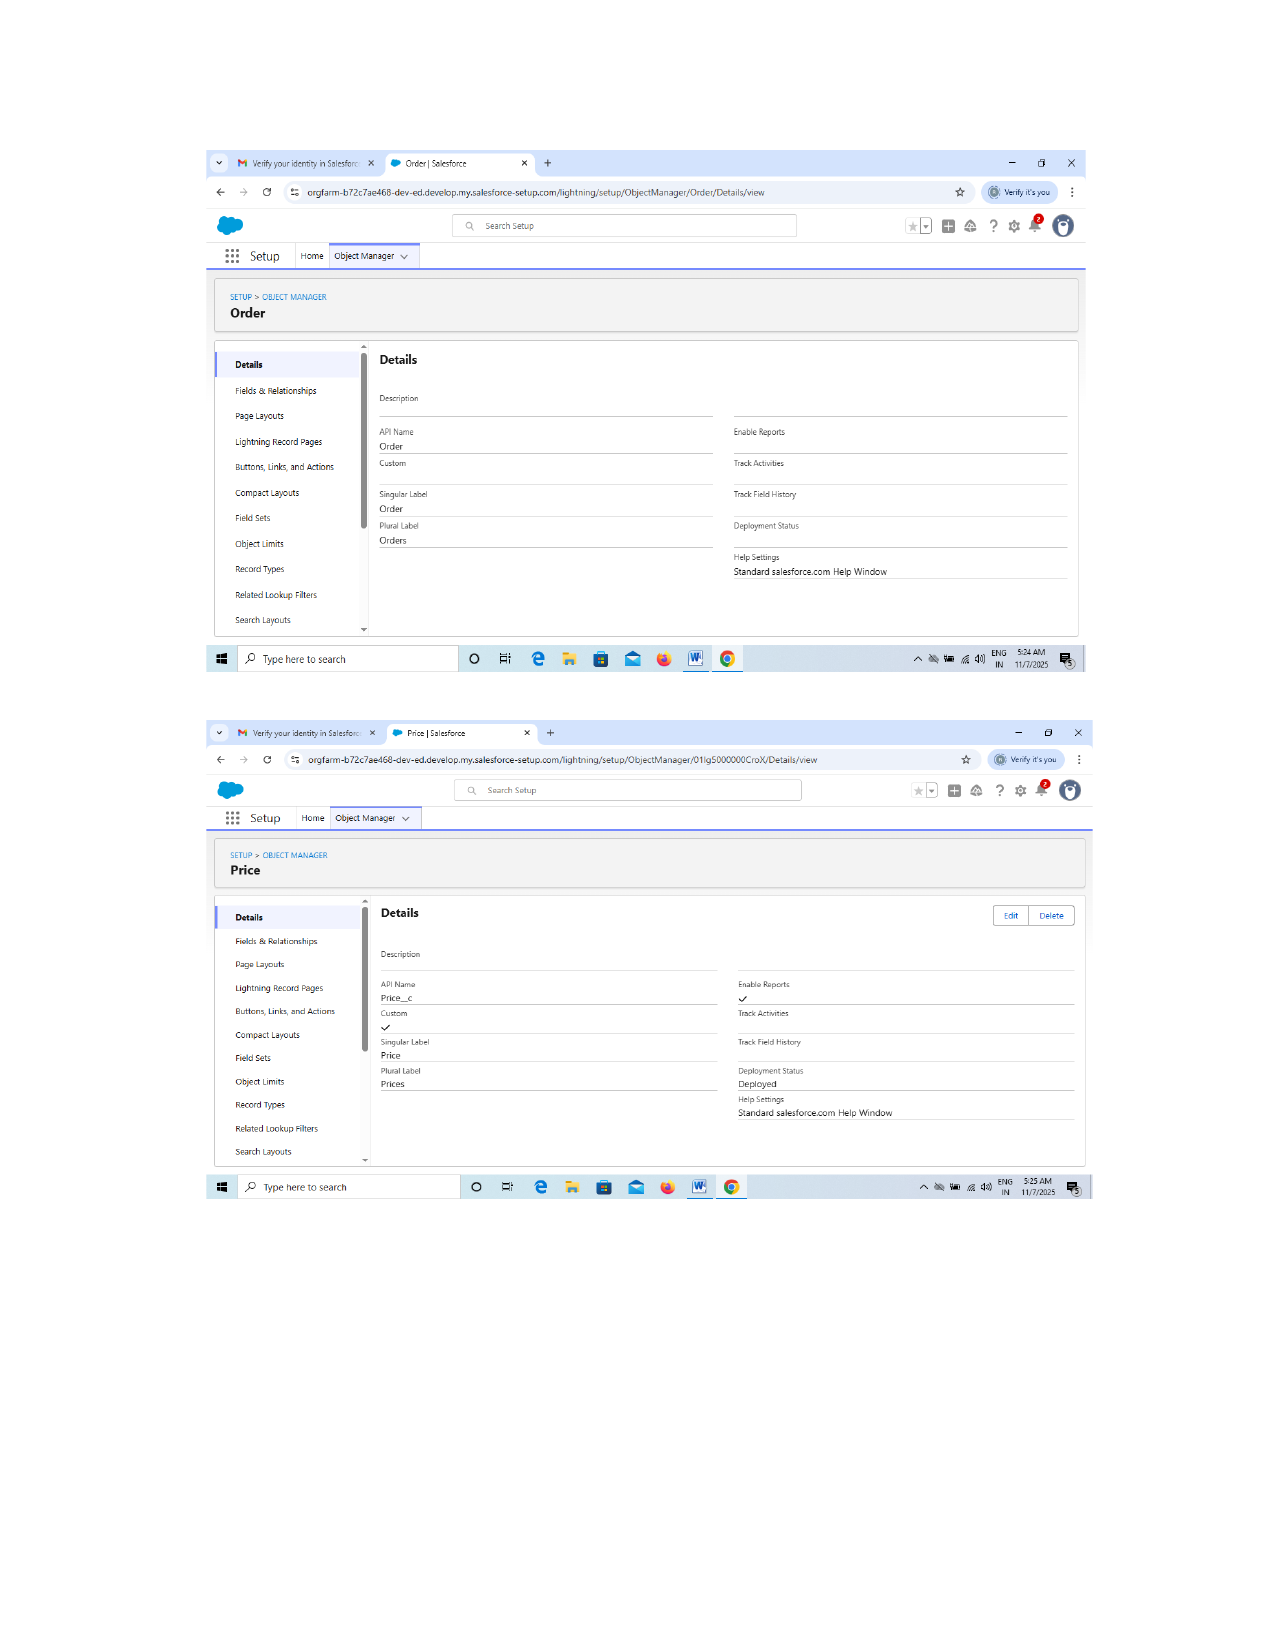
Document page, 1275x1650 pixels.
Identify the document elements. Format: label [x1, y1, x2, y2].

picture [206, 720, 1093, 1199]
picture [206, 150, 1086, 672]
